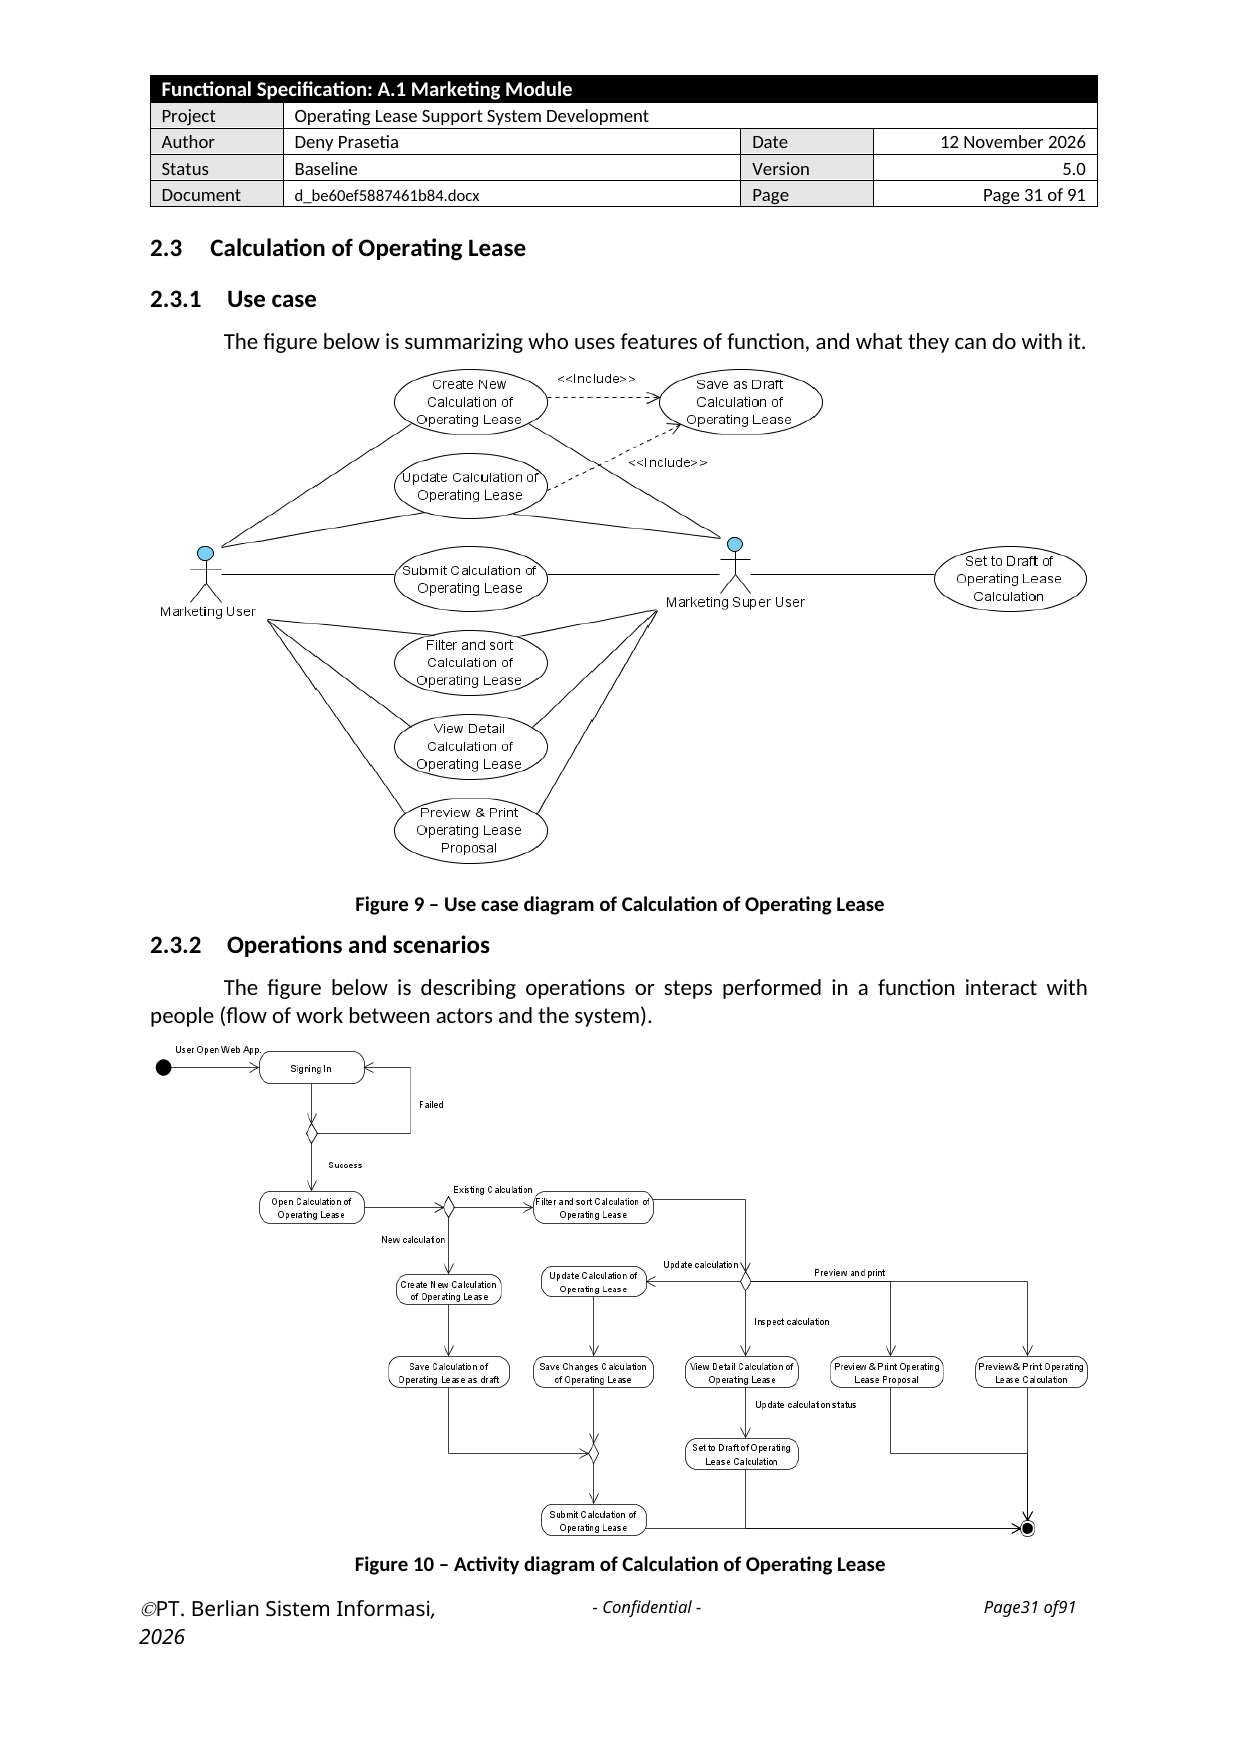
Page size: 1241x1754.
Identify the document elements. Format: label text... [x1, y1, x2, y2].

text The figure below is describing operations or steps performed in a function interact with people (flow of work between actors and the system). [150, 973, 1090, 1029]
text Figure 9 – Use case diagram of Calculation of Operating Lease [150, 891, 1090, 916]
subtitle Calculation of Operating Lease [150, 232, 1090, 263]
text Figure 10 – Activity diagram of Calculation of Operating Lease [150, 1551, 1090, 1577]
subtitle Use case [150, 283, 1090, 313]
subtitle Operations and scenarios [150, 929, 1090, 959]
picture [150, 1041, 1091, 1539]
picture [150, 367, 1090, 866]
text The figure below is summarizing who uses features of function, and what they can do with it. [150, 327, 1090, 355]
